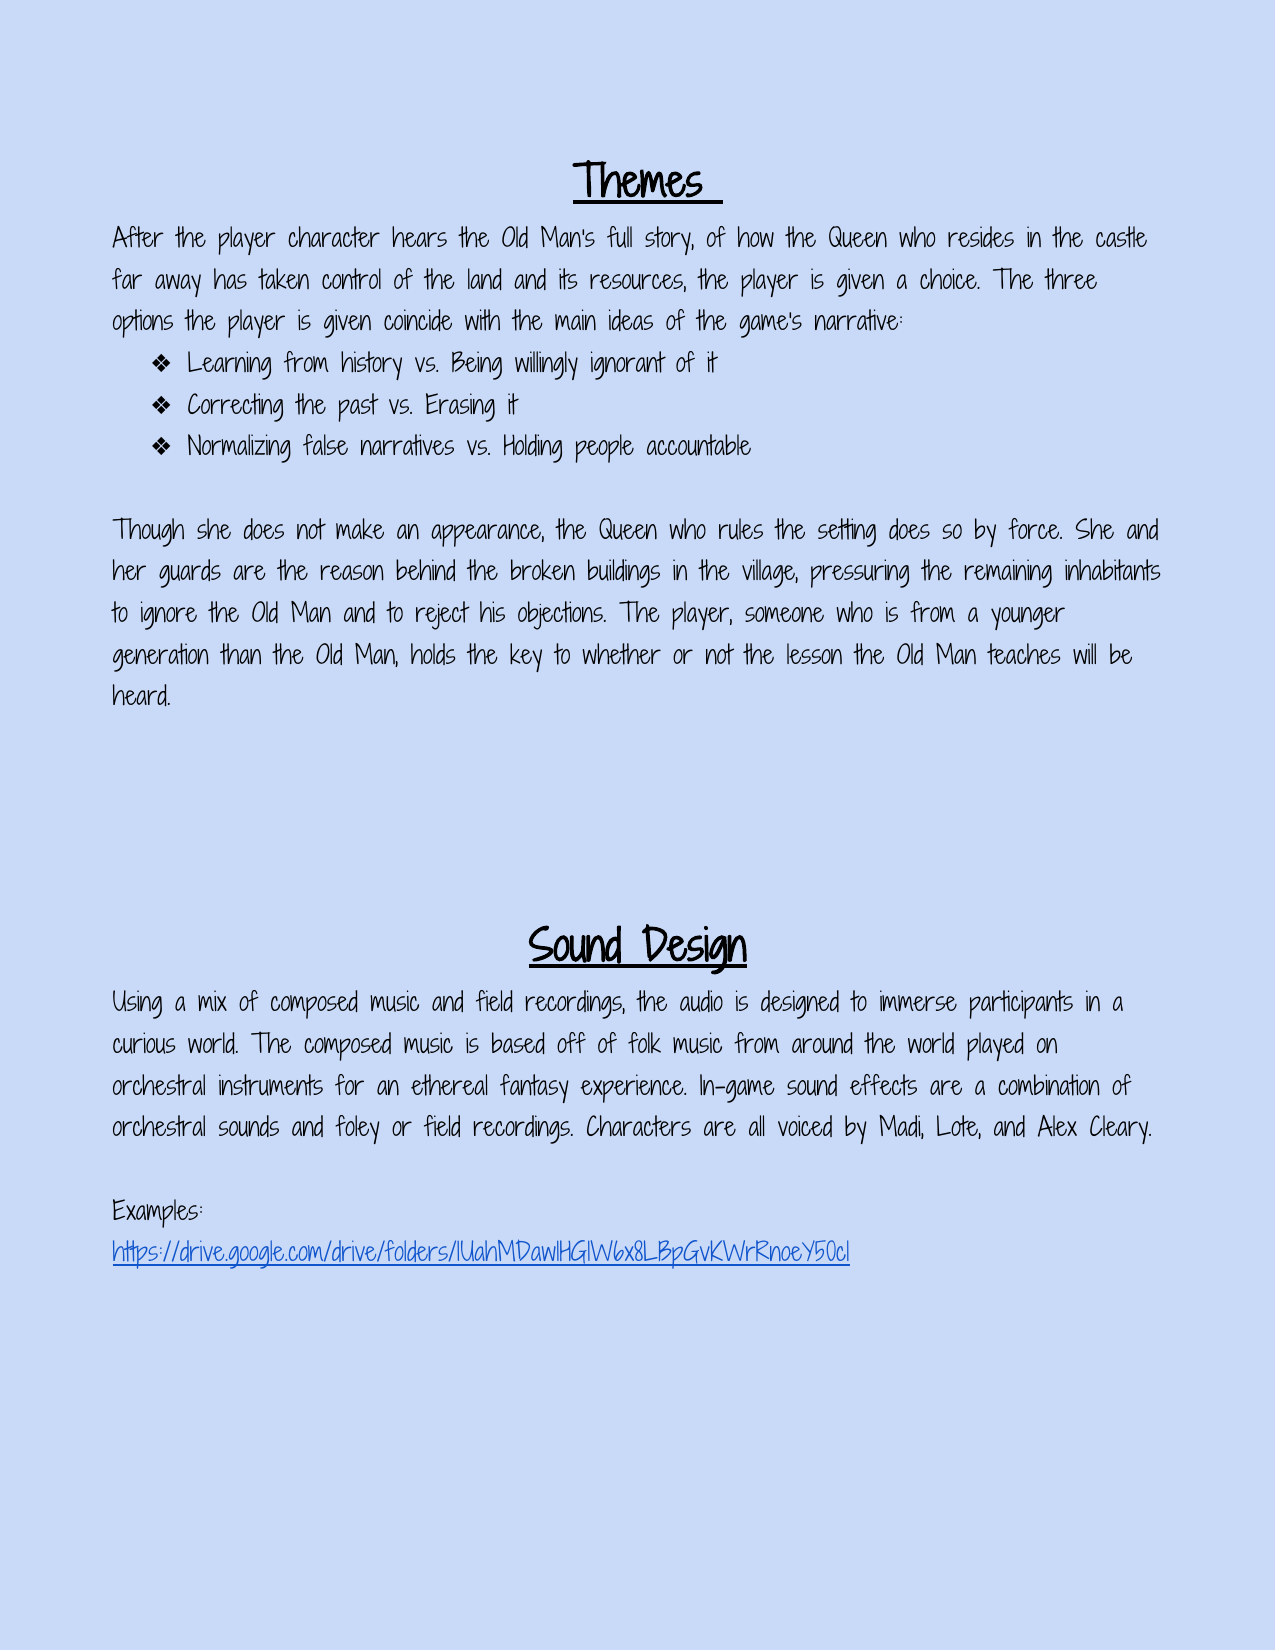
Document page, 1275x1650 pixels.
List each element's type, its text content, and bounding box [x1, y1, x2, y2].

text https://drive.google.com/drive/folders/1UahMDaw1HG1W6x8LBpGvKWrRnoeY50cl [112, 1234, 1162, 1270]
text Though she does not make an appearance, the Queen who rules the setting does so by force. She and her guards are the reason behind the broken buildings in the village, pressuring the remaining inhabitants to ignore the Old Man and to reject his objections. The player, someone who is from a younger generation than the Old Man, holds the key to whether or not the lesson the Old Man teaches will be heard. [112, 511, 1162, 714]
list Learning from history vs. Being willingly ignorant of it [150, 344, 1162, 381]
text After the player character hears the Old Man's full story, of how the Queen who resides in the castle far away has taken control of the land and its resources, the player is given a choice. The three options the player is given coincide with the main ideas of the game's narrative: [112, 219, 1162, 339]
list Correcting the past vs. Erasing it [150, 386, 1162, 422]
text Using a mix of composed music and field recordings, the audio is designed to immerse participants in a curious world. The composed music is based off of folk music from around the world played on orchestral instruments for an ethereal fantasy experience. In-game sound effects are a combination of orchestral sounds and foley or field recordings. Characters are all voiced by Madi, Lote, and Alex Cleary. [112, 984, 1162, 1145]
text Examples: [112, 1192, 1162, 1228]
list Normalizing false narratives vs. Holding people accountable [150, 428, 1162, 464]
text Themes [112, 150, 1162, 211]
text Sound Design [112, 914, 1162, 975]
